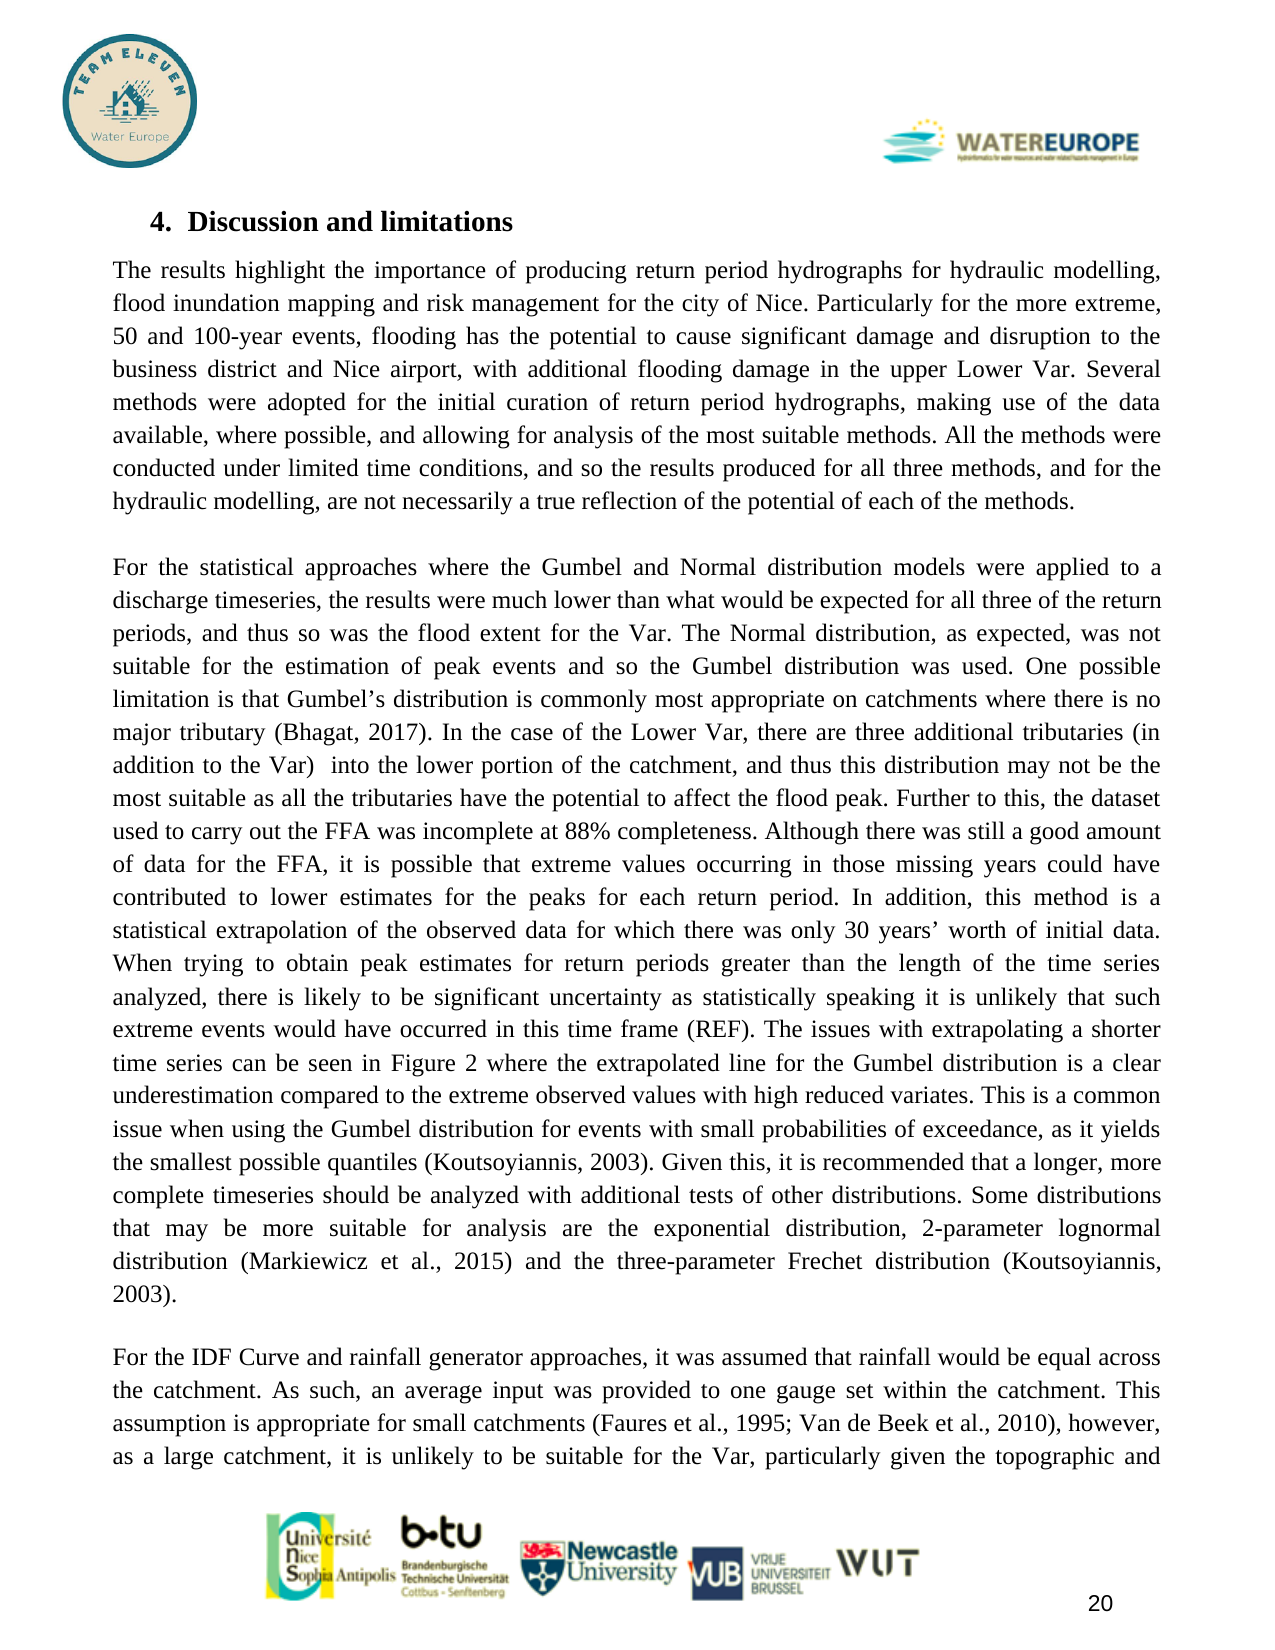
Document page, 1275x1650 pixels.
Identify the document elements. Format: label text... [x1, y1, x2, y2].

picture [262, 1512, 940, 1612]
subtitle Discussion and limitations [150, 204, 1162, 238]
picture [881, 110, 1144, 170]
text The results highlight the importance of producing return period hydrographs for hydraulic modelling, flood inundation mapping and risk management for the city of Nice. Particularly for the more extreme, 50 and 100-year events, flooding has the potential to cause significant damage and disruption to the business district and Nice airport, with additional flooding damage in the upper Lower Var. Several methods were adopted for the initial curation of return period hydrographs, making use of the data available, where possible, and allowing for analysis of the most suitable methods. All the methods were conducted under limited time conditions, and so the results produced for all three methods, and for the hydraulic modelling, are not necessarily a true reflection of the potential of each of the methods. [112, 255, 1162, 515]
text For the statistical approaches where the Gumbel and Normal distribution models were applied to a discharge timeseries, the results were much lower than what would be expected for all three of the return periods, and thus so was the flood extent for the Var. The Normal distribution, as expected, was not suitable for the estimation of peak events and so the Gumbel distribution was used. One possible limitation is that Gumbel’s distribution is commonly most appropriate on catchments where there is no major tributary (Bhagat, 2017). In the case of the Lower Var, there are three additional tributaries (in addition to the Var) into the lower portion of the catchment, and thus this distribution may not be the most suitable as all the tributaries have the potential to affect the flood peak. Further to this, the dataset used to carry out the FFA was incomplete at 88% completeness. Although there was still a good amount of data for the FFA, it is possible that extreme values occurring in those missing years could have contributed to lower estimates for the peaks for each return period. In addition, this method is a statistical extrapolation of the observed data for which there was only 30 years’ worth of initial data. When trying to obtain peak estimates for return periods greater than the length of the time series analyzed, there is likely to be significant uncertainty as statistically speaking it is unlikely that such extreme events would have occurred in this time frame (REF). The issues with extrapolating a shorter time series can be seen in Figure 2 where the extrapolated line for the Gumbel distribution is a clear underestimation compared to the extreme observed values with high reduced variates. This is a common issue when using the Gumbel distribution for events with small probabilities of exceedance, as it yields the smallest possible quantiles (Koutsoyiannis, 2003). Given this, it is recommended that a longer, more complete timeseries should be analyzed with additional tests of other distributions. Some distributions that may be more suitable for analysis are the exponential distribution, 2-parameter lognormal distribution (Markiewicz et al., 2015) and the three-parameter Frechet distribution (Koutsoyiannis, 2003). [112, 552, 1162, 1307]
picture [56, 30, 198, 170]
